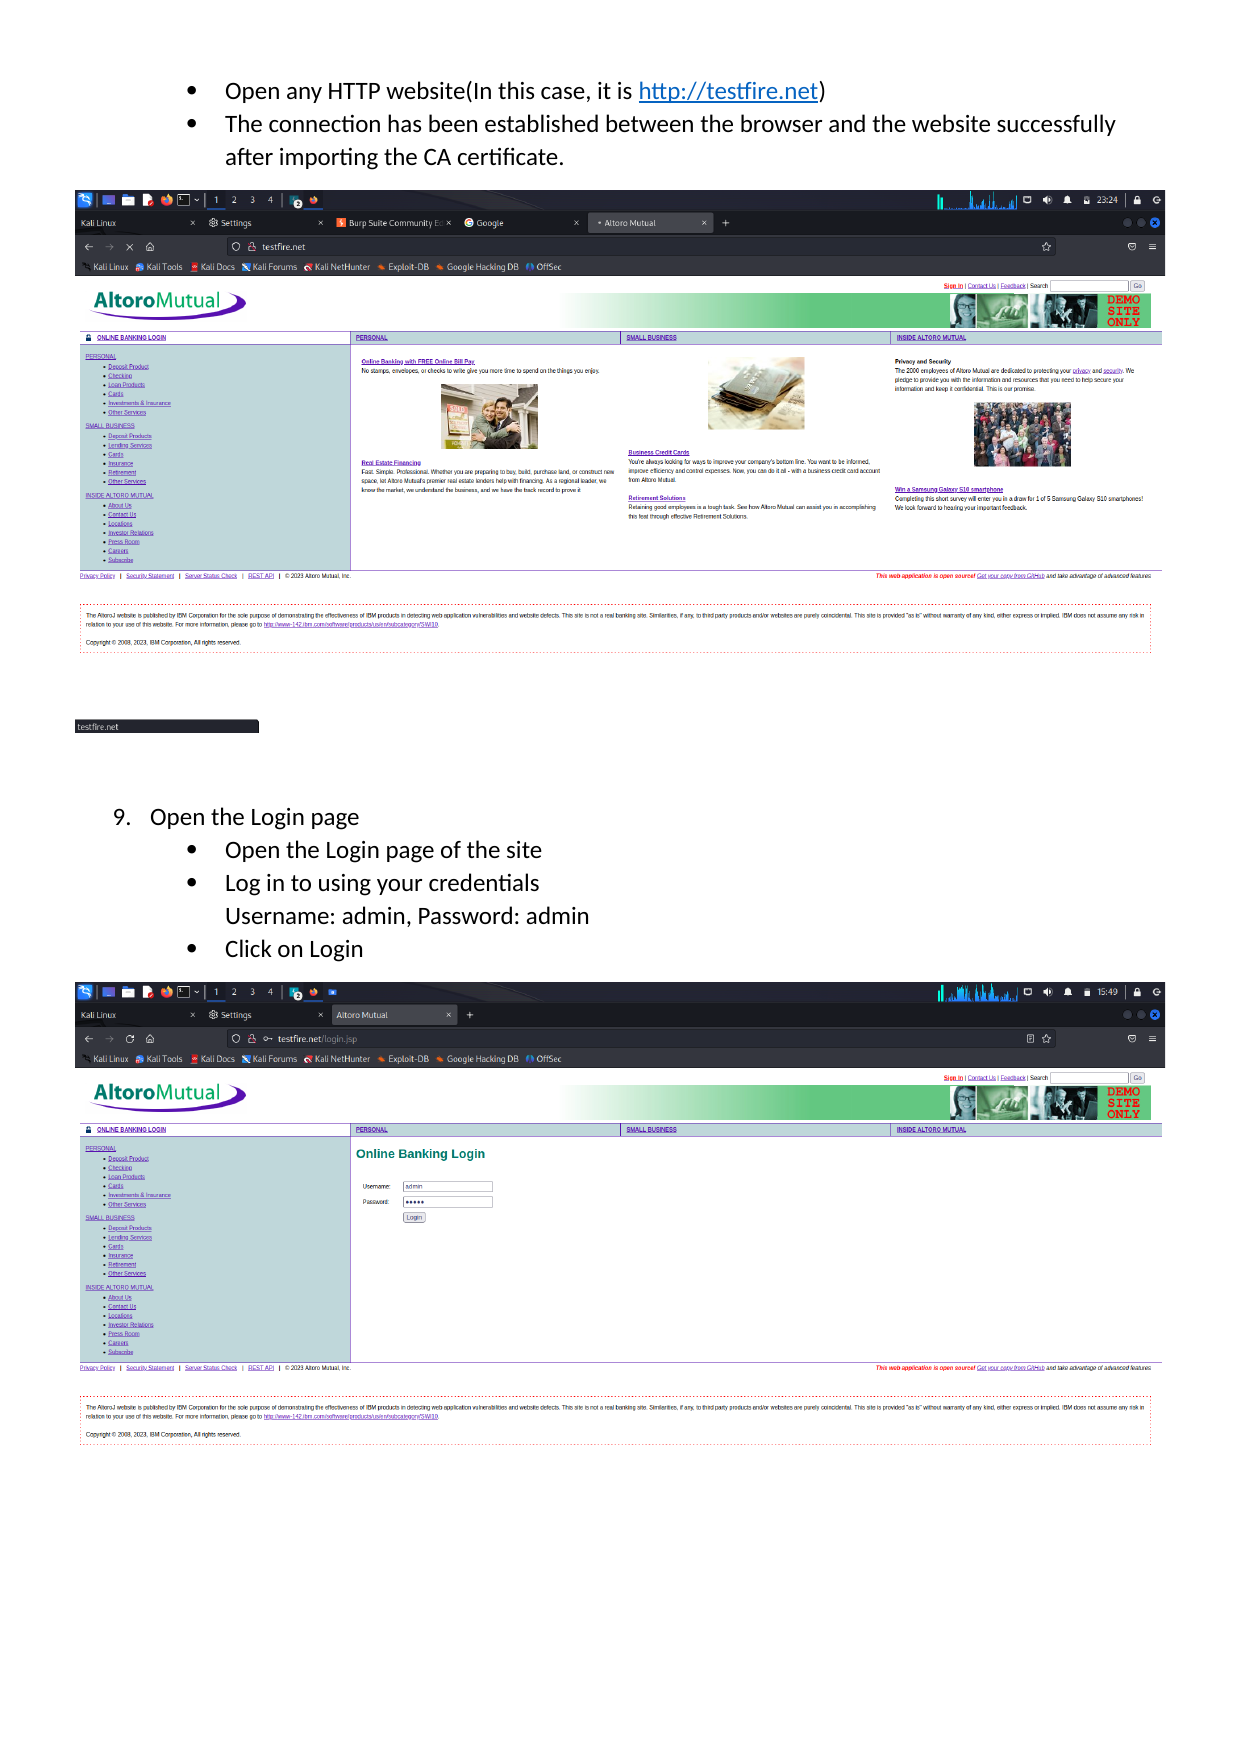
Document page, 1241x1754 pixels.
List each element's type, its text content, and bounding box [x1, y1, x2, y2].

list Click on Login [187, 933, 1165, 963]
picture [75, 982, 1166, 1525]
list Log in to using your credentials [187, 867, 1165, 897]
list Open the Login page [112, 801, 1165, 832]
list Username: admin, Password: admin [225, 900, 1165, 930]
picture [75, 190, 1166, 733]
list The connection has been established between the browser and the website successfully after importing the CA certificate. [187, 108, 1165, 171]
list Open any HTTP website(In this case, it is http://testfire.net) [187, 75, 1165, 106]
list Open the Login page of the site [187, 834, 1165, 864]
